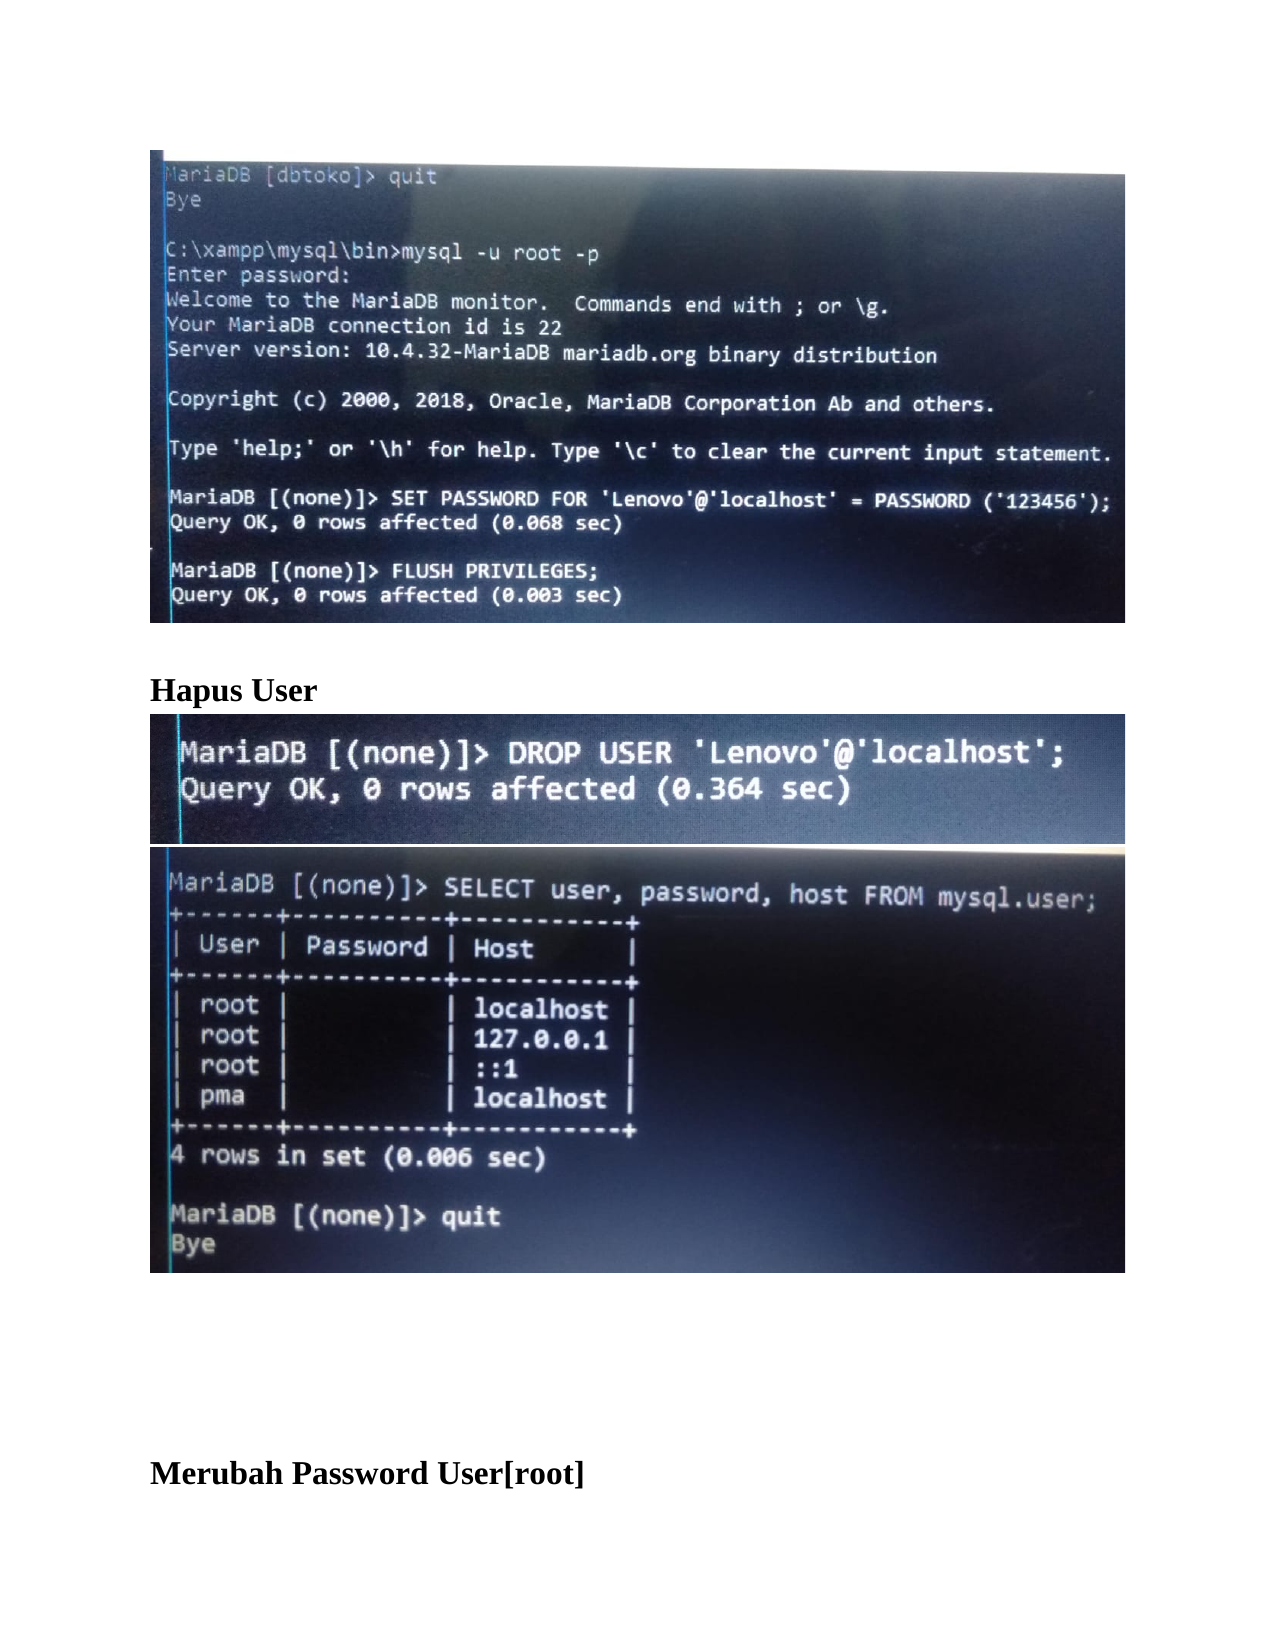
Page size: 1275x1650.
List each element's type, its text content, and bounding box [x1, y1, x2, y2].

picture [150, 714, 1125, 844]
text Hapus User [150, 671, 1125, 709]
picture [150, 847, 1125, 1273]
picture [150, 150, 1125, 623]
text Merubah Password User[root] [150, 1453, 1125, 1491]
